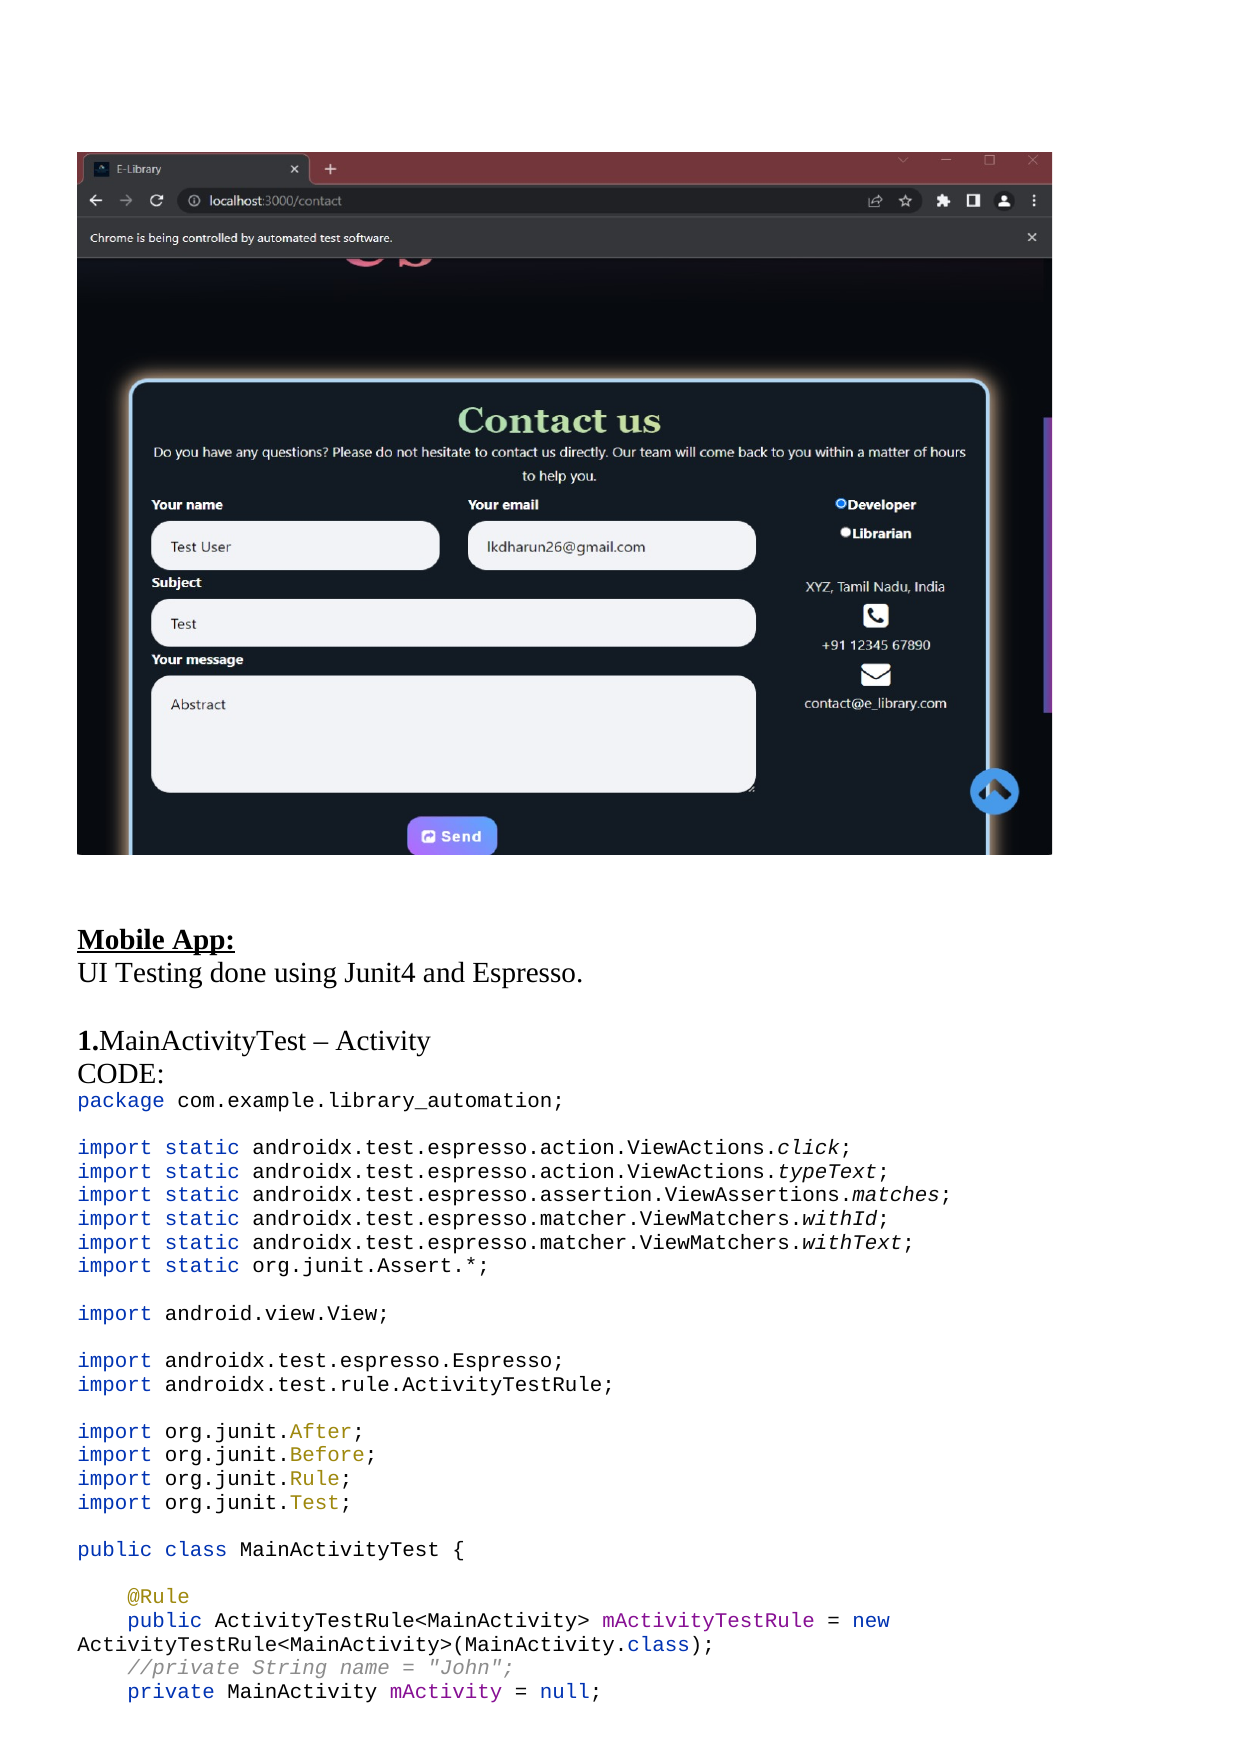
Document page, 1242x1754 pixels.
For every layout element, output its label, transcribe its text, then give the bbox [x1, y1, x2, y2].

text UI Testing done using Junit4 and Espresso. [77, 956, 1179, 989]
text 1.MainActivityTest – Activity [77, 1023, 1179, 1056]
text Mobile App: [77, 922, 1179, 956]
text CODE: [77, 1056, 1179, 1090]
picture [77, 152, 1053, 855]
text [77, 1090, 1179, 1704]
